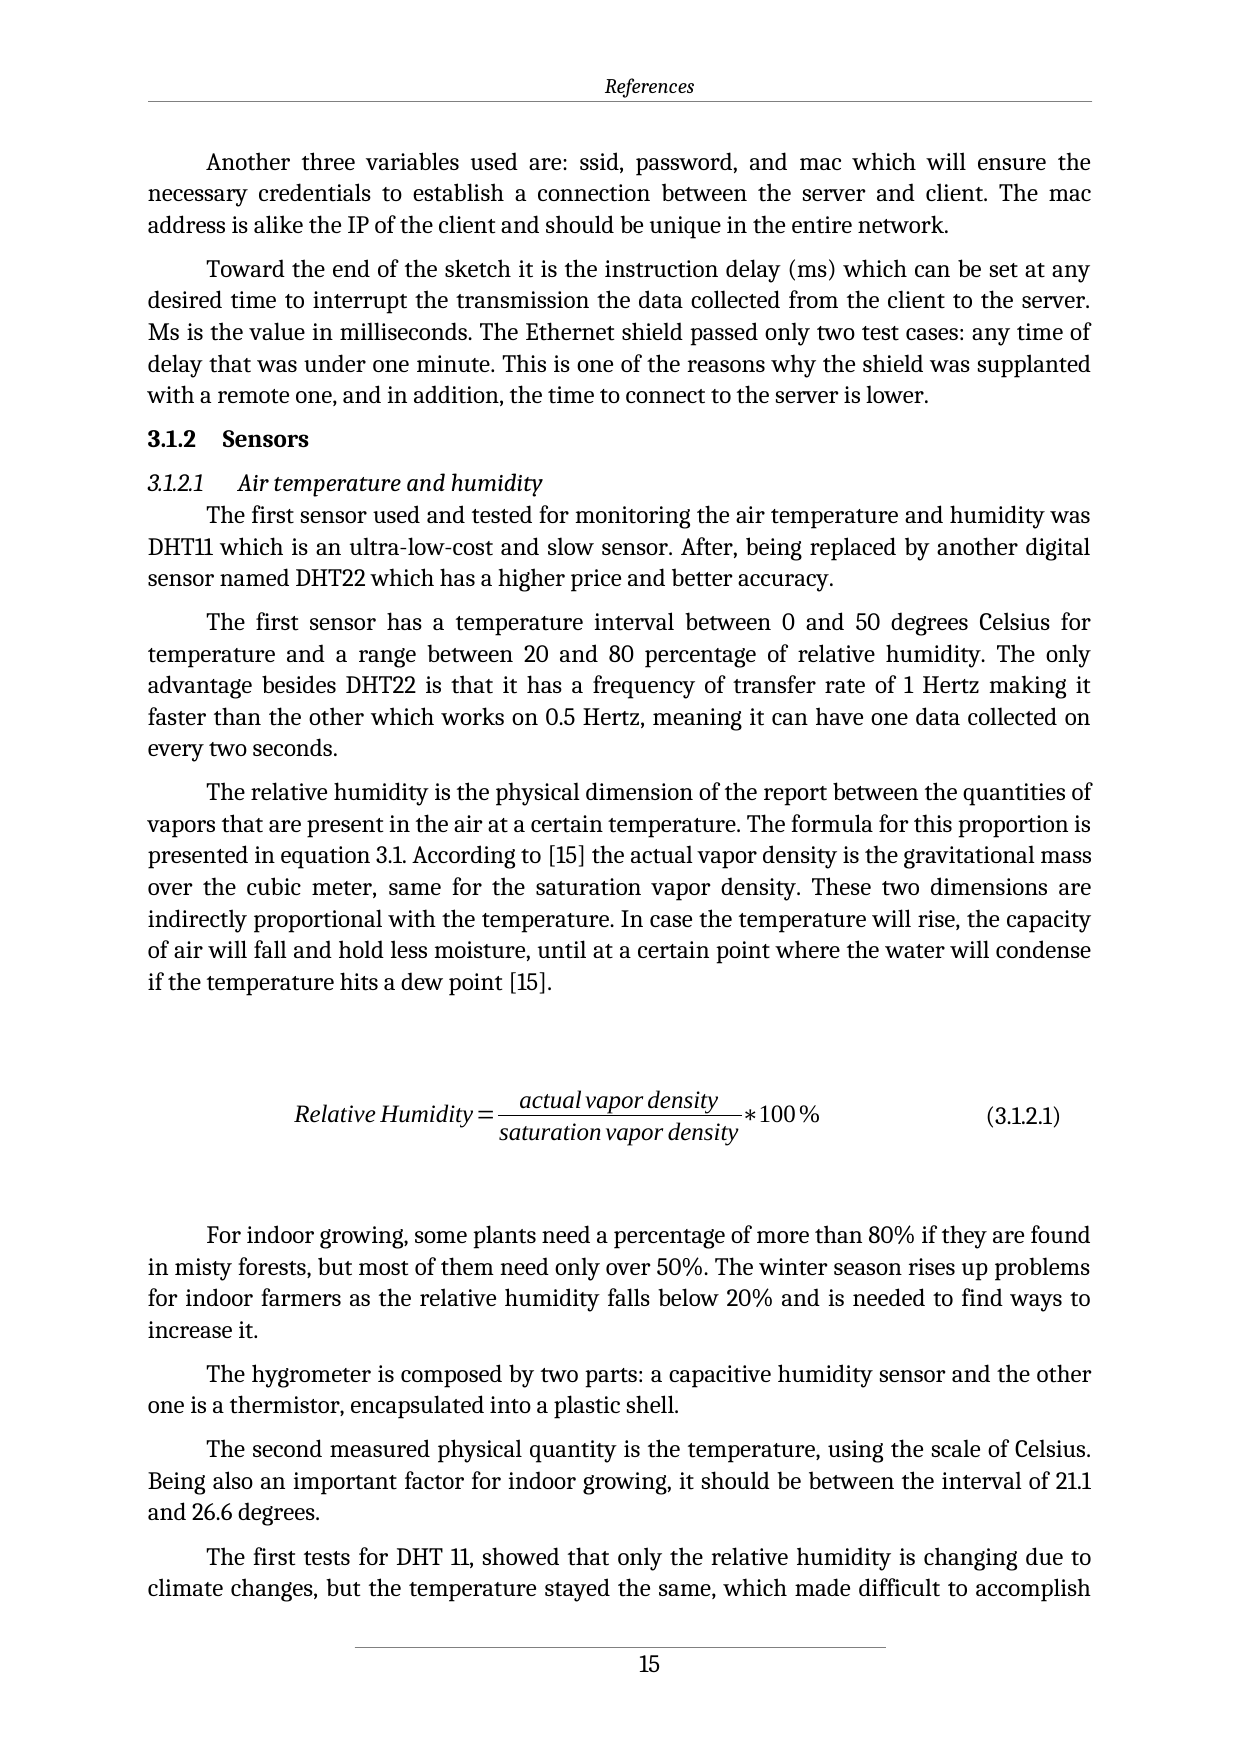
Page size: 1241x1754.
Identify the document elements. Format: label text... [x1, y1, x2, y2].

table_header [148, 1012, 965, 1221]
text The second measured physical quantity is the temperature, using the scale of Celsius. Being also an important factor for indoor growing, it should be between the interval of 21.1 and 26.6 degrees. [148, 1435, 1092, 1527]
text The first sensor used and tested for monitoring the air temperature and humidity was DHT11 which is an ultra-low-cost and slow sensor. After, being replaced by another digital sensor named DHT22 which has a higher price and better accuracy. [148, 501, 1092, 593]
table_header (3.1.2.1) [965, 1012, 1082, 1221]
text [148, 1542, 1092, 1603]
text Another three variables used are: ssid, password, and mac which will ensure the necessary credentials to establish a connection between the server and client. The mac address is alike the IP of the client and should be unique in the entire network. [148, 148, 1092, 239]
subtitle Air temperature and humidity [148, 469, 1092, 498]
text For indoor growing, some plants need a percentage of more than 80% if they are found in misty forests, but most of them need only over 50%. The winter season rises up problems for indoor farmers as the relative humidity falls below 20% and is needed to find ways to increase it. [148, 1221, 1092, 1344]
text Toward the end of the sketch it is the instruction delay (ms) which can be set at any desired time to interrupt the transmission the data collected from the client to the server. Ms is the value in milliseconds. The Ethernet shield passed only two test cases: any time of delay that was under one minute. This is one of the reasons why the shield was supplanted with a remote one, and in addition, the time to connect to the server is lower. [148, 255, 1092, 410]
subtitle Sensors [148, 425, 1092, 454]
text The relative humidity is the physical dimension of the report between the quantities of vapors that are present in the air at a certain temperature. The formula for this proportion is presented in equation 3.1. According to the actual vapor density is the gravitational mass over the cubic meter, same for the saturation vapor density. These two dimensions are indirectly proportional with the temperature. In case the temperature will rise, the capacity of air will fall and hold less moisture, until at a certain point where the water will condense if the temperature hits a dew point. [148, 778, 1092, 996]
text The first sensor has a temperature interval between 0 and 50 degrees Celsius for temperature and a range between 20 and 80 percentage of relative humidity. The only advantage besides DHT22 is that it has a frequency of transfer rate of 1 Hertz making it faster than the other which works on 0.5 Hertz, meaning it can have one data collected on every two seconds. [148, 608, 1092, 763]
text The hygrometer is composed by two parts: a capacitive humidity sensor and the other one is a thermistor, encapsulated into a plastic shell. [148, 1359, 1092, 1420]
